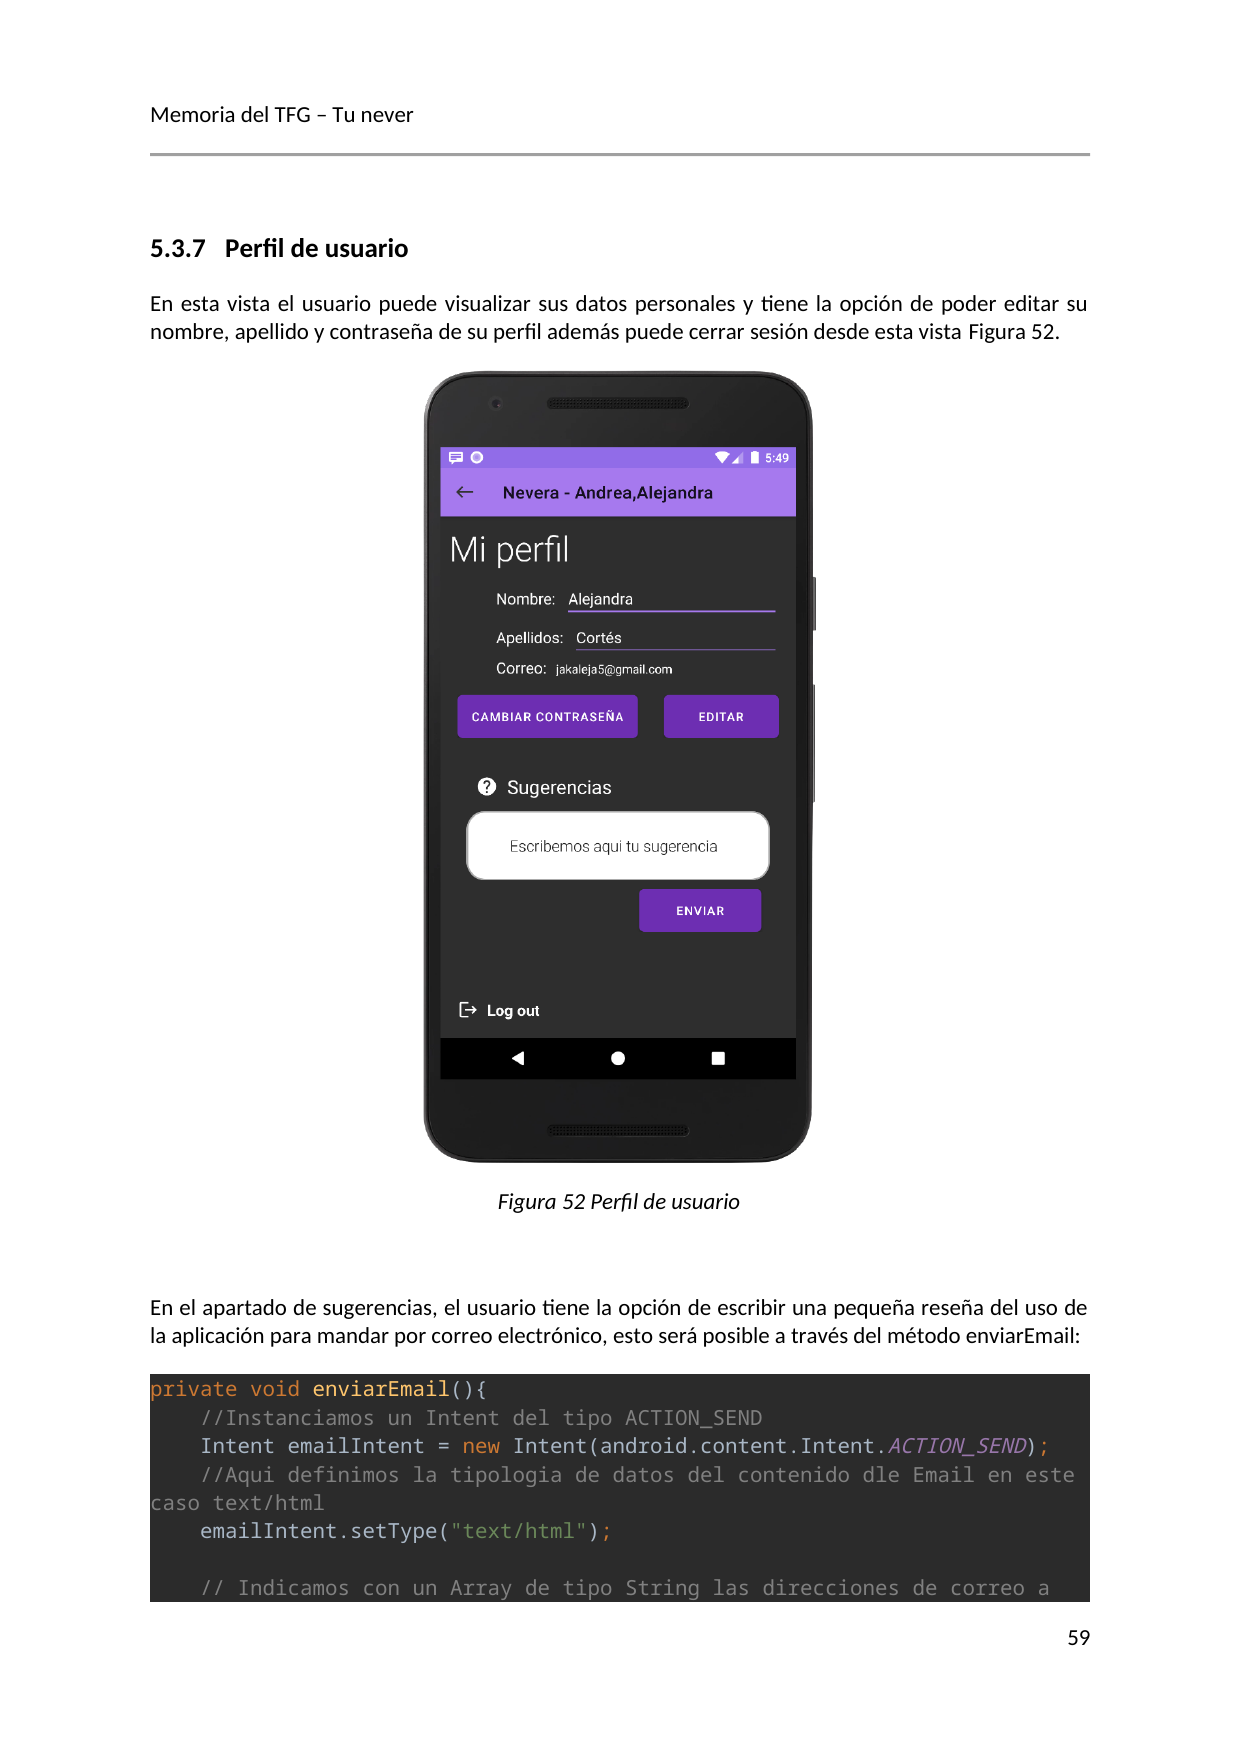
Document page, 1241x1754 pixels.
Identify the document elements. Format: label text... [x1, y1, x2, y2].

text En el apartado de sugerencias, el usuario tiene la opción de escribir una pequeña reseña del uso de la aplicación para mandar por correo electrónico, esto será posible a través del método enviarEmail: [150, 1293, 1090, 1349]
text En esta vista el usuario puede visualizar sus datos personales y tiene la opción de poder editar su nombre, apellido y contraseña de su perfil además puede cerrar sesión desde esta vista Figura 52. [150, 289, 1090, 345]
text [150, 1374, 1090, 1602]
picture [423, 370, 816, 1163]
text 5.3.7 Perfil de usuario [150, 231, 1090, 264]
